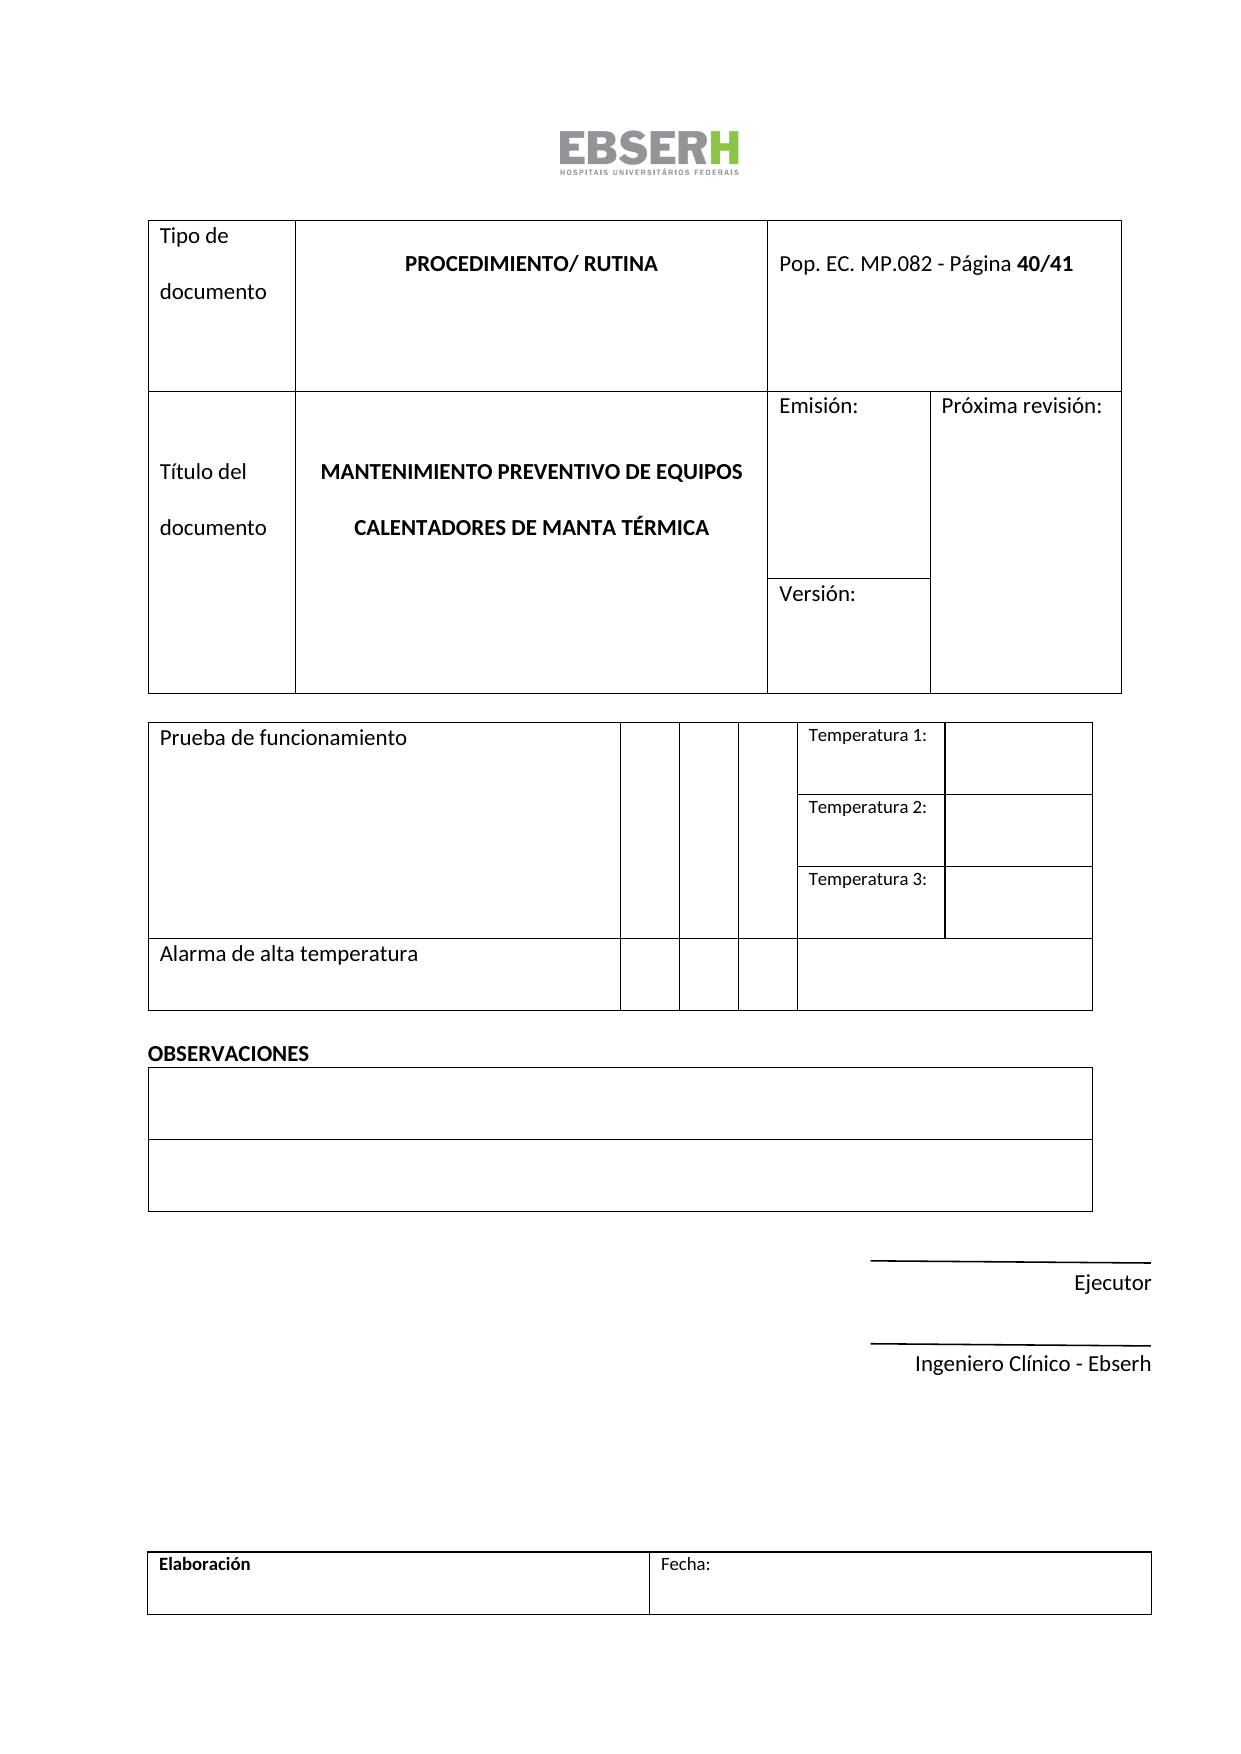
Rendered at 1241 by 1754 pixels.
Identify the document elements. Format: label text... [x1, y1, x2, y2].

table_cell [739, 939, 797, 1010]
table_cell [946, 867, 1092, 938]
table_cell [149, 1140, 1092, 1211]
table_cell Temperatura 2: [798, 795, 944, 866]
table_cell Temperatura 3: [798, 867, 944, 938]
table_cell [680, 939, 738, 1010]
table_header Fecha: [650, 1553, 1151, 1614]
text OBSERVACIONES [148, 1039, 1152, 1067]
table_cell [946, 795, 1092, 866]
table_cell [739, 723, 797, 938]
text Ingeniero Clínico - Ebserh [148, 1349, 1152, 1377]
table_cell [621, 939, 679, 1010]
picture [558, 130, 741, 175]
table_cell Prueba de funcionamiento [149, 723, 620, 938]
table_cell [680, 723, 738, 938]
table_header [149, 1068, 1092, 1139]
text Ejecutor [148, 1268, 1152, 1296]
table_cell Alarma de alta temperatura [149, 939, 620, 1010]
table_header Elaboración [148, 1553, 649, 1614]
table_cell Temperatura 1: [798, 723, 944, 794]
table_cell [946, 723, 1092, 794]
table_cell [621, 723, 679, 938]
table_cell [798, 939, 1092, 1010]
